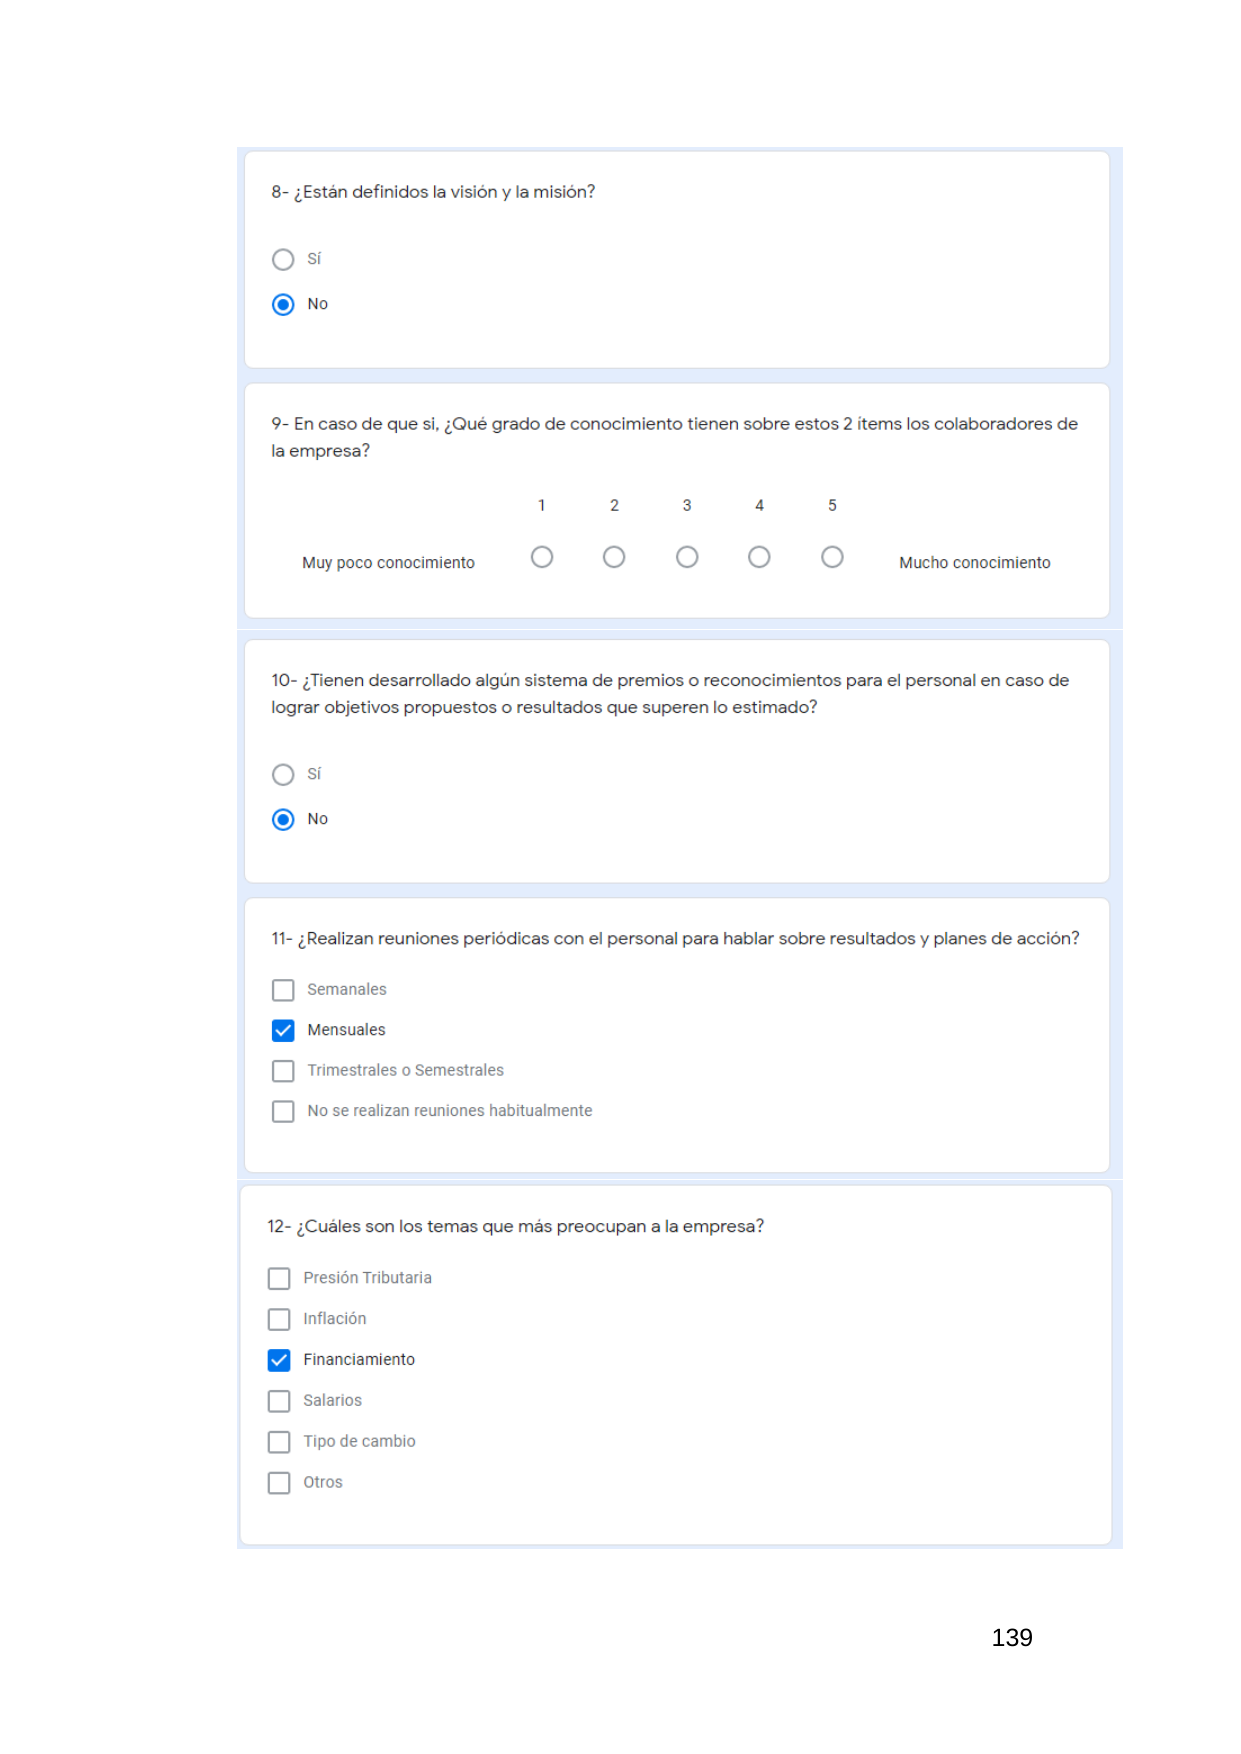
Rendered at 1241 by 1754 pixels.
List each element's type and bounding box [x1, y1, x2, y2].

picture [237, 147, 1123, 629]
picture [237, 630, 1123, 1179]
picture [237, 1180, 1123, 1549]
